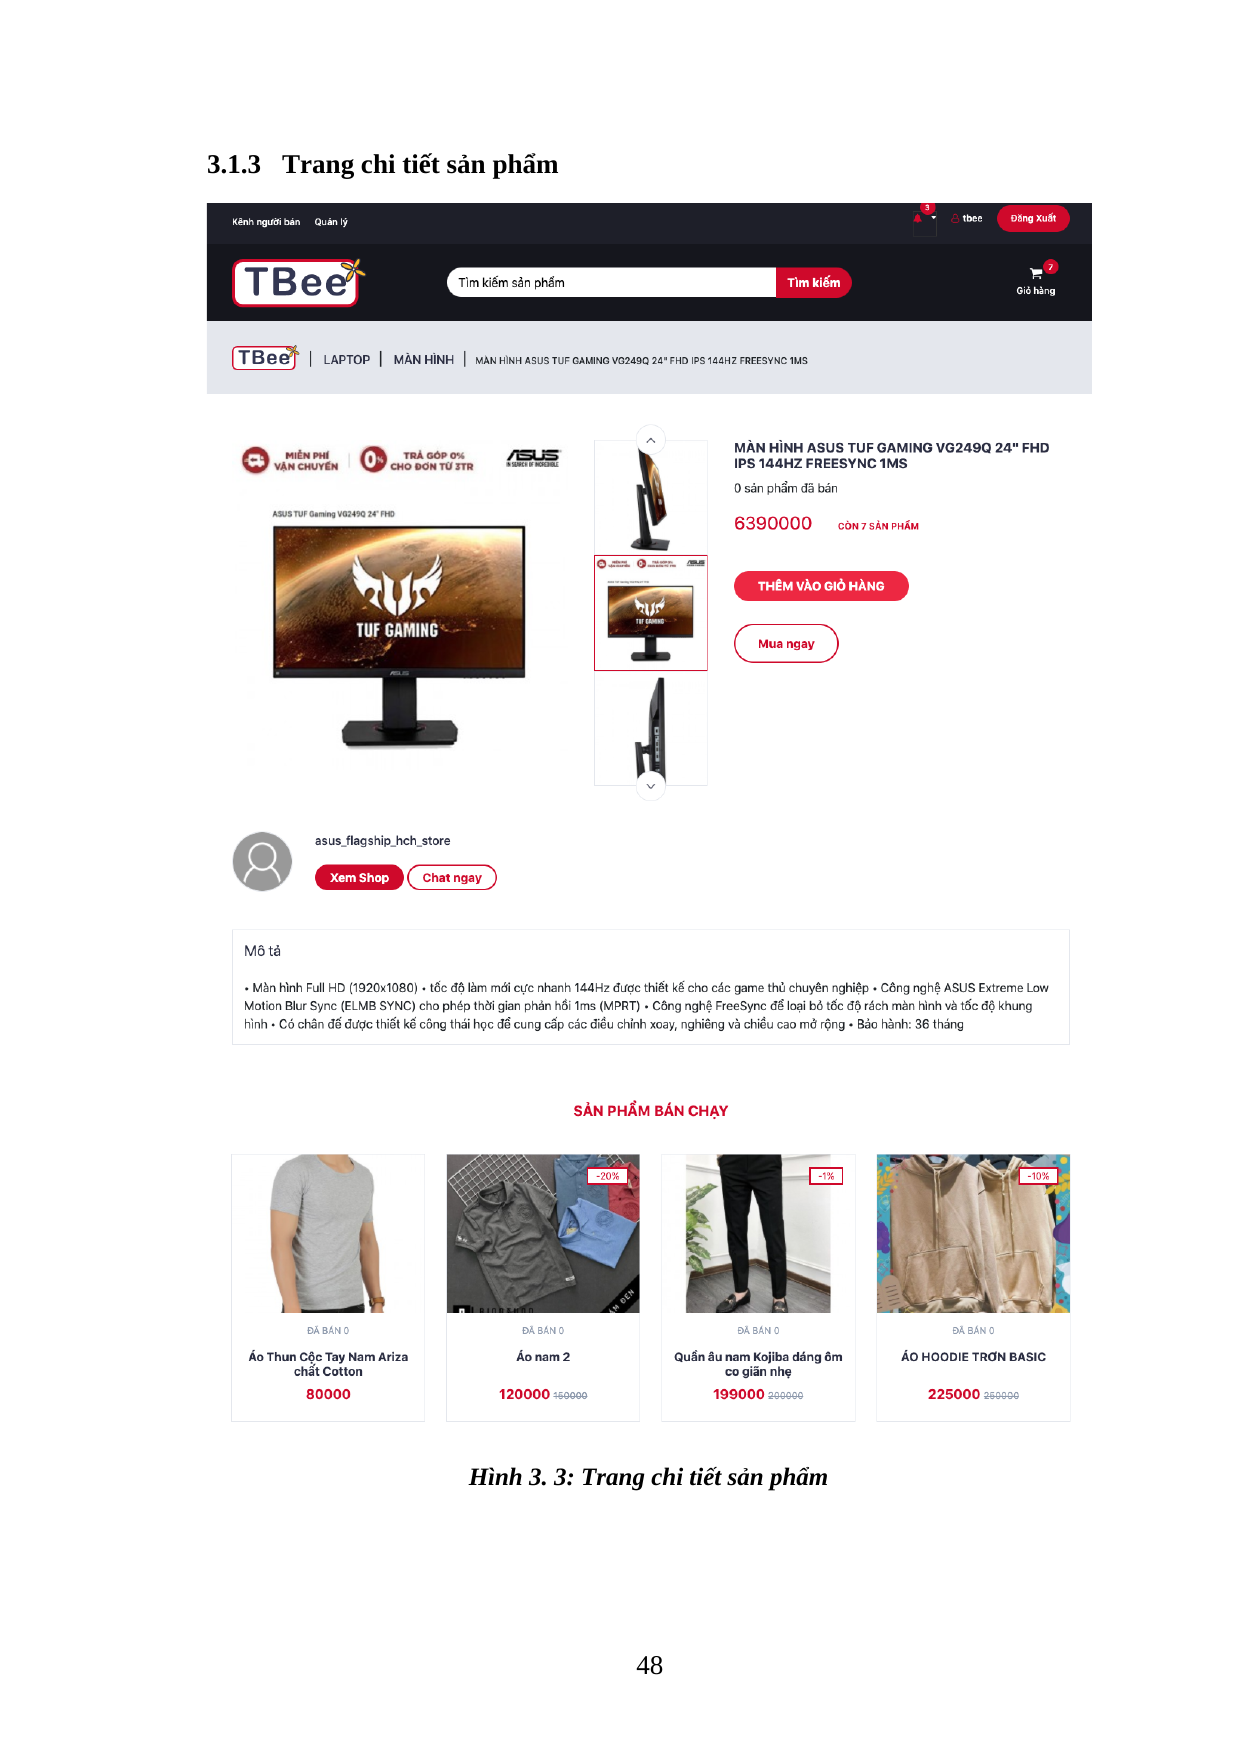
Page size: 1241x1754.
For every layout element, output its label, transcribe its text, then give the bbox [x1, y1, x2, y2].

subtitle Trang chi tiết sản phẩm [207, 148, 1092, 179]
text Hình 3. 3: Trang chi tiết sản phẩm [207, 1462, 1092, 1491]
picture [206, 203, 1092, 1450]
